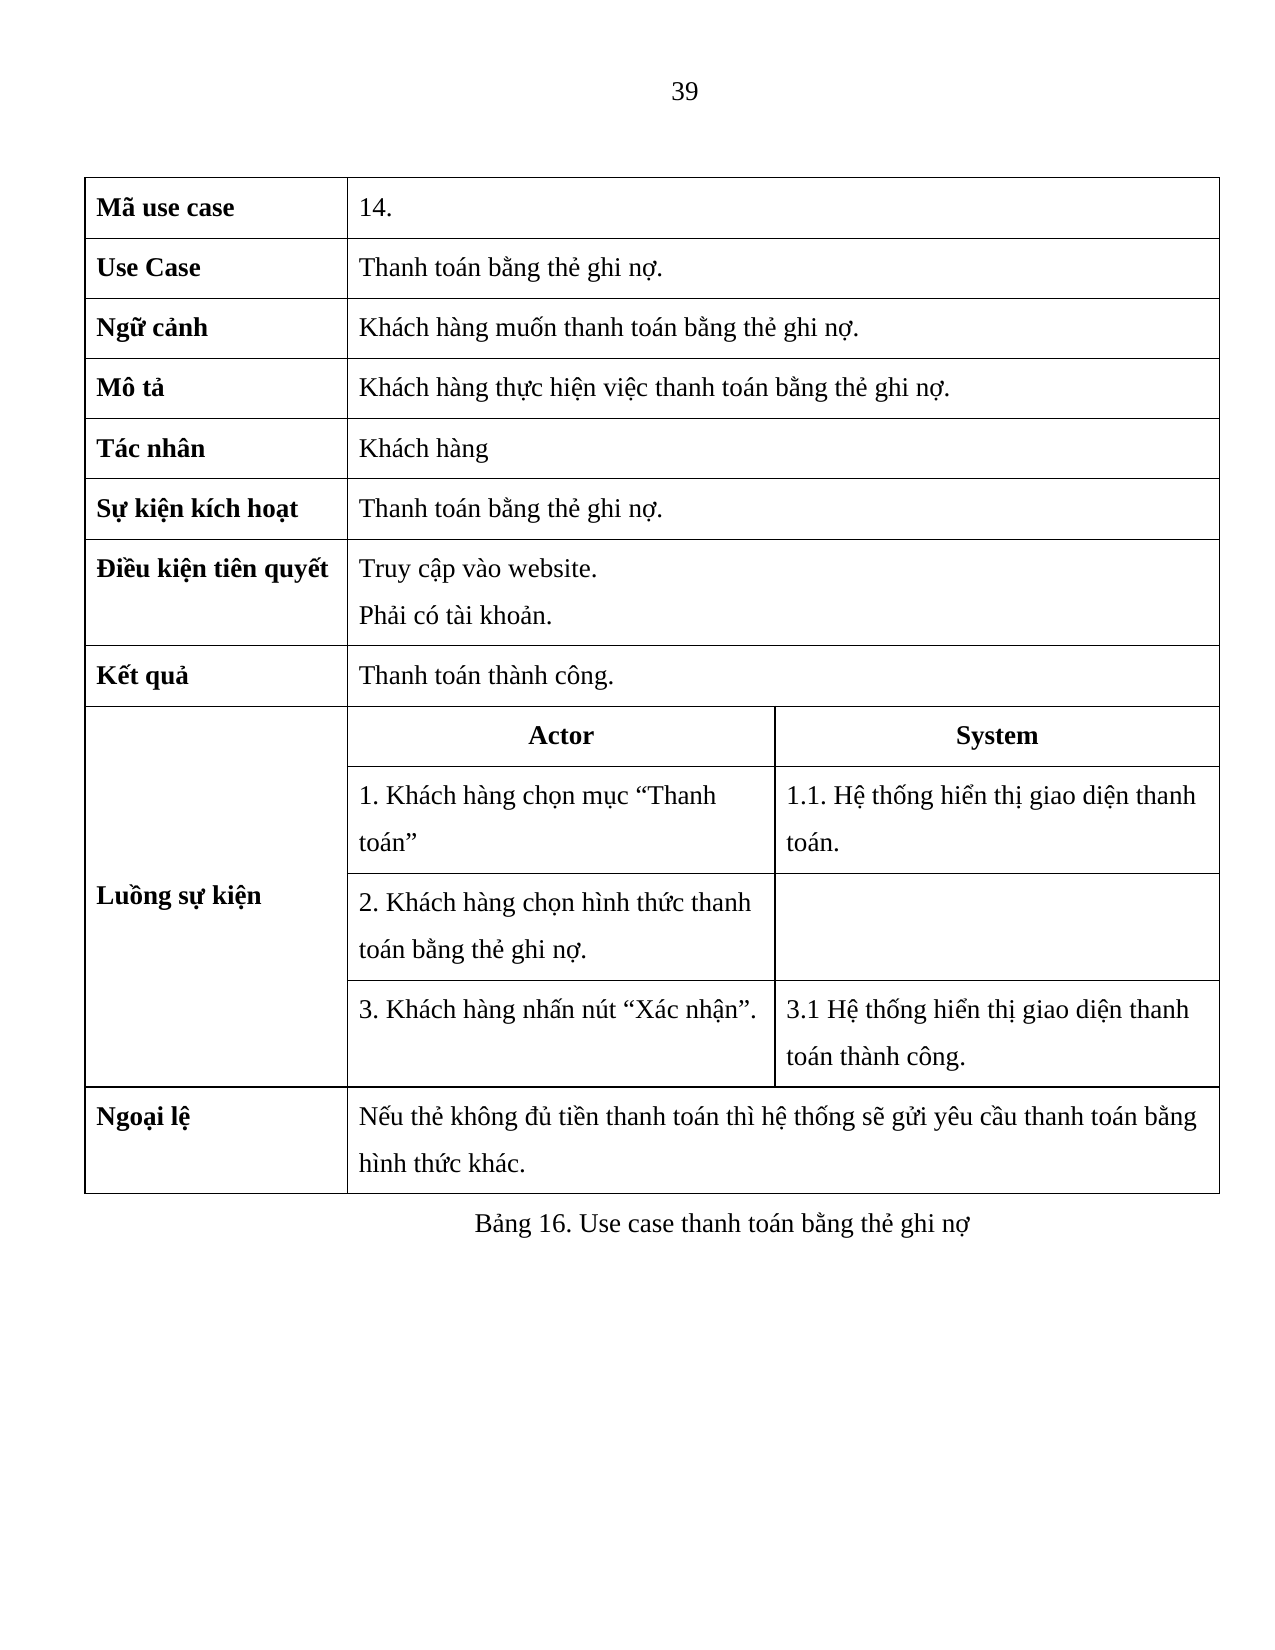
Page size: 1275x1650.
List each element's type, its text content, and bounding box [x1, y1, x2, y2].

table_cell Mô tả [86, 359, 347, 418]
table_cell Khách hàng muốn thanh toán bằng thẻ ghi nợ. [348, 299, 1219, 358]
table_cell Ngoại lệ [86, 1088, 347, 1193]
table_cell Use Case [86, 239, 347, 298]
table_cell Thanh toán thành công. [348, 646, 1219, 706]
table_cell 2. Khách hàng chọn hình thức thanh toán bằng thẻ ghi nợ. [348, 874, 774, 979]
table_cell Điều kiện tiên quyết [86, 540, 347, 645]
table_cell Actor [348, 707, 774, 766]
table_cell [776, 874, 1219, 979]
table_header 14. [348, 178, 1219, 237]
text Bảng 16. Use case thanh toán bằng thẻ ghi nợ [207, 1207, 1162, 1238]
table_cell Tác nhân [86, 419, 347, 478]
table_cell Nếu thẻ không đủ tiền thanh toán thì hệ thống sẽ gửi yêu cầu thanh toán bằng hình thức khác. [348, 1088, 1219, 1193]
table_cell Thanh toán bằng thẻ ghi nợ. [348, 479, 1219, 538]
table_cell 3.1 Hệ thống hiển thị giao diện thanh toán thành công. [776, 981, 1219, 1086]
table_cell Sự kiện kích hoạt [86, 479, 347, 538]
table_cell 1.1. Hệ thống hiển thị giao diện thanh toán. [776, 767, 1219, 873]
table_cell Khách hàng thực hiện việc thanh toán bằng thẻ ghi nợ. [348, 359, 1219, 418]
table_cell Kết quả [86, 646, 347, 706]
table_cell 3. Khách hàng nhấn nút “Xác nhận”. [348, 981, 774, 1086]
table_header Mã use case [86, 178, 347, 237]
table_cell System [776, 707, 1219, 766]
table_cell 1. Khách hàng chọn mục “Thanh toán” [348, 767, 774, 873]
table_cell Luồng sự kiện [86, 707, 347, 1086]
table_cell Truy cập vào website. Phải có tài khoản. [348, 540, 1219, 645]
table_cell Khách hàng [348, 419, 1219, 478]
table_cell Ngữ cảnh [86, 299, 347, 358]
table_cell Thanh toán bằng thẻ ghi nợ. [348, 239, 1219, 298]
